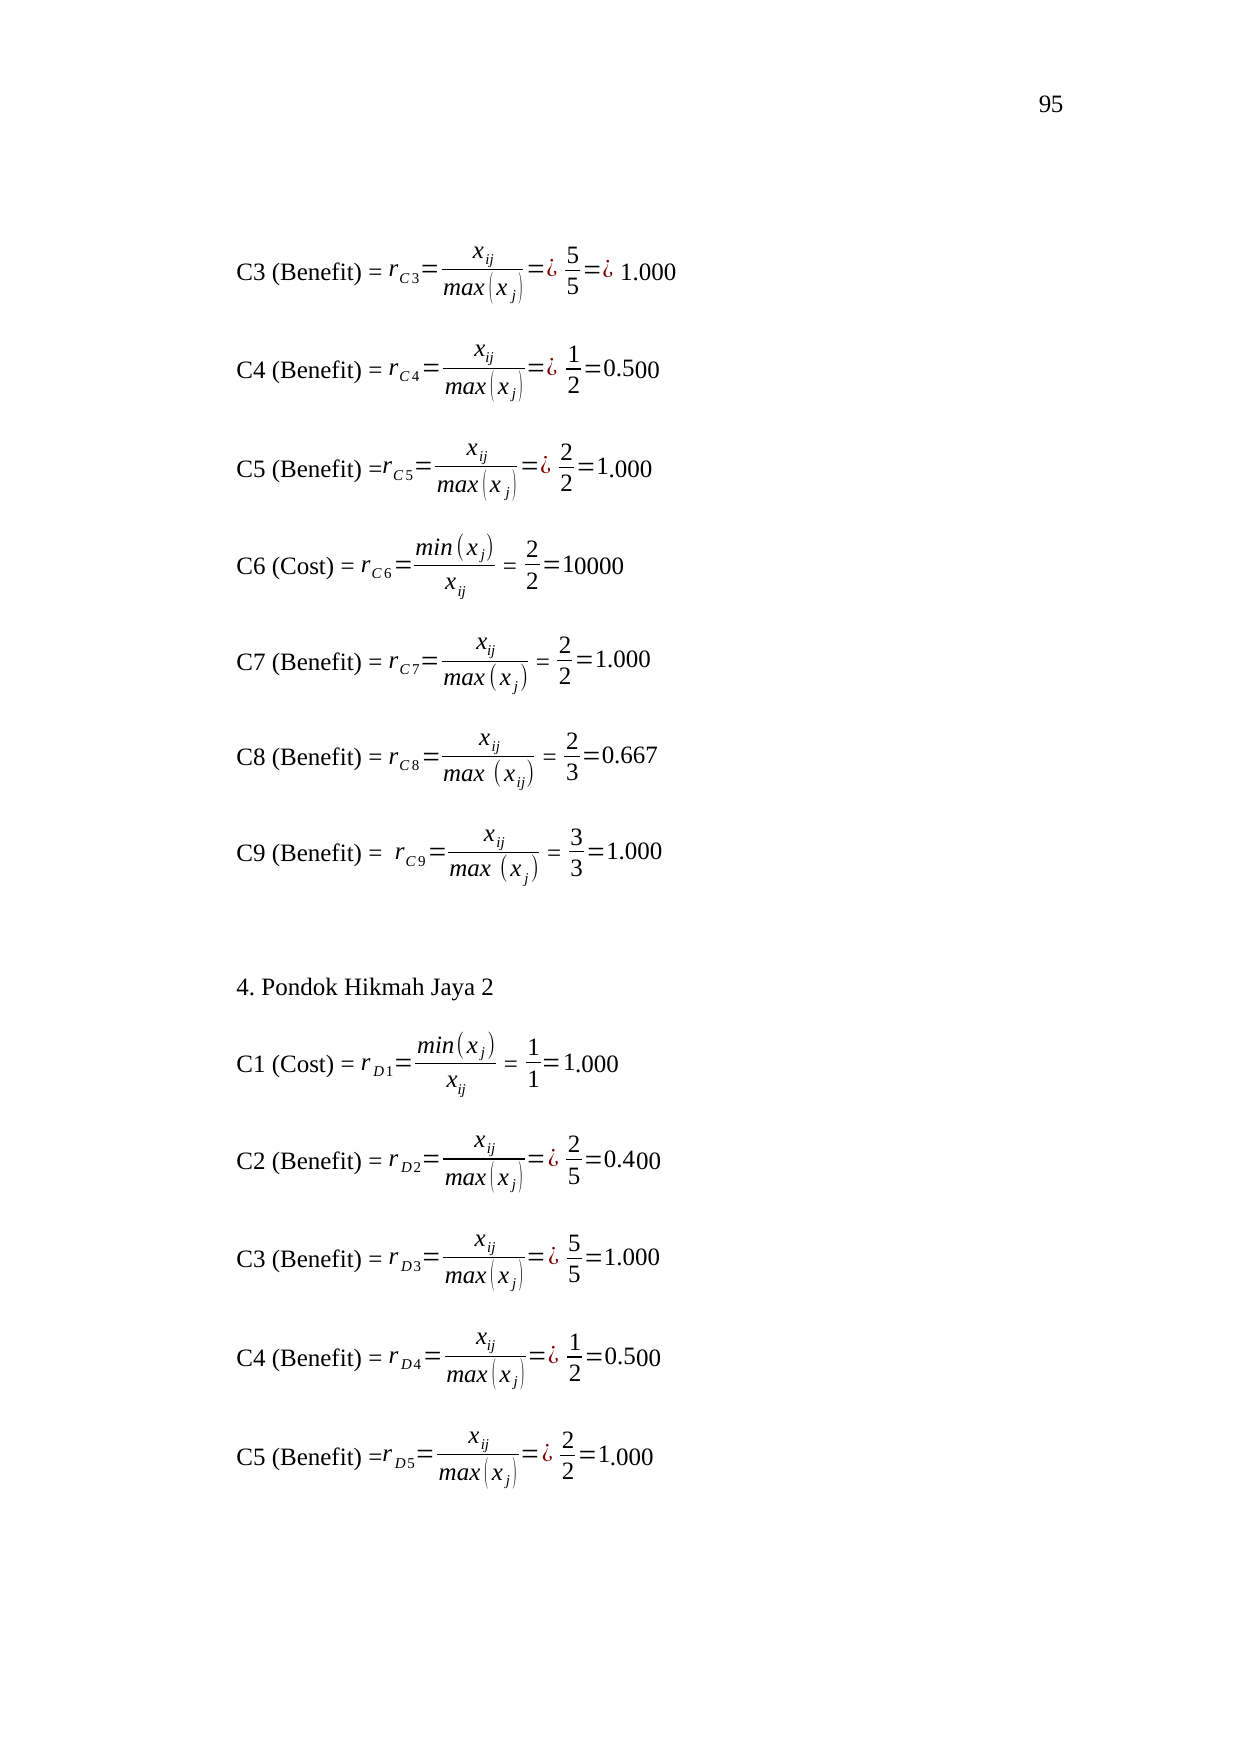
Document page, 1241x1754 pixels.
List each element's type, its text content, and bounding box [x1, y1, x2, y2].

text C3 (Benefit) = 1.000 [236, 236, 1063, 306]
text C4 (Benefit) = 00 [236, 335, 1063, 404]
text C4 (Benefit) = 00 [236, 1323, 1063, 1392]
text 4. Pondok Hikmah Jaya 2 [236, 972, 1063, 1001]
text C1 (Cost) = = .000 [236, 1030, 1063, 1097]
text C8 (Benefit) = = [236, 723, 1063, 790]
text C5 (Benefit) = .000 [236, 1421, 1063, 1491]
text C6 (Cost) = = 0000 [236, 532, 1063, 599]
text C3 (Benefit) = [236, 1224, 1063, 1294]
text C7 (Benefit) = = [236, 628, 1063, 694]
text C9 (Benefit) = = [236, 819, 1063, 886]
text C5 (Benefit) = .000 [236, 433, 1063, 503]
text C2 (Benefit) = 00 [236, 1126, 1063, 1195]
